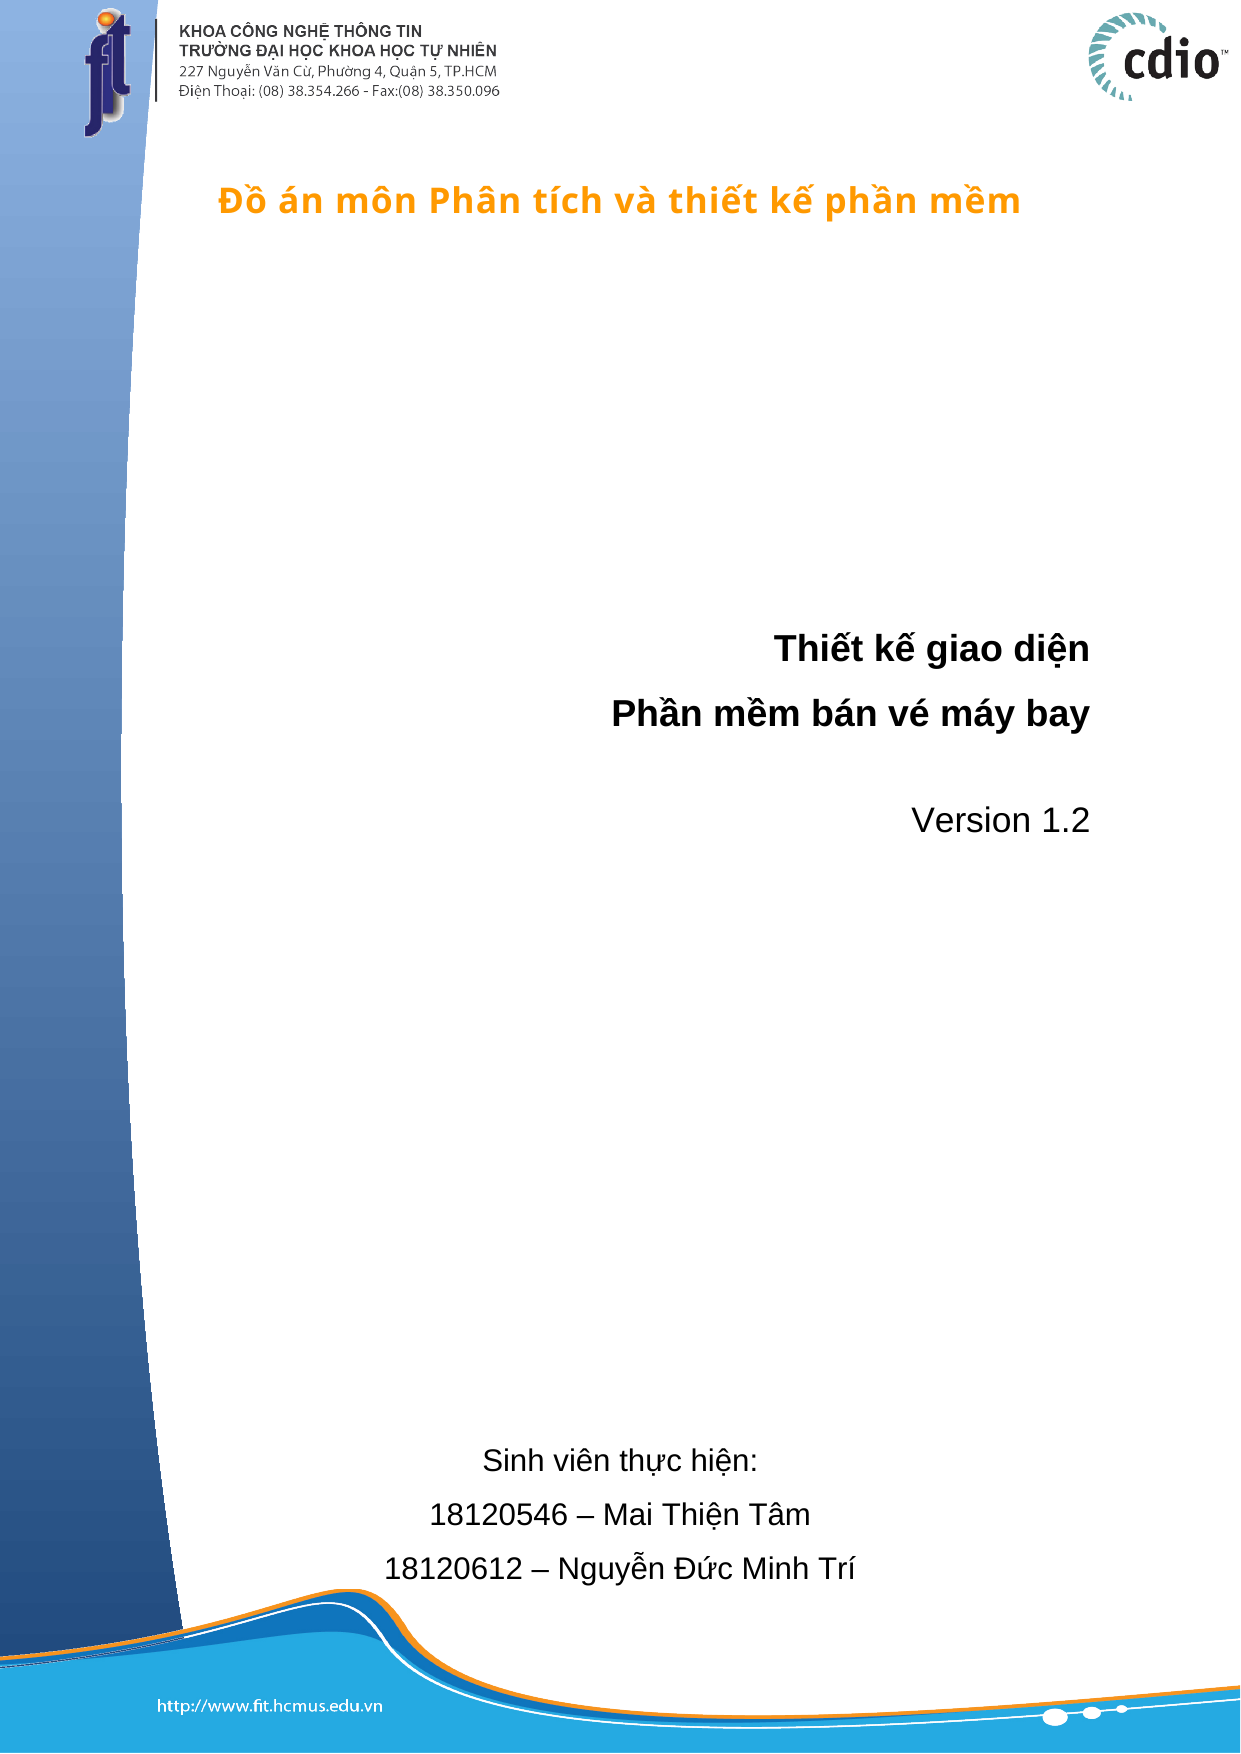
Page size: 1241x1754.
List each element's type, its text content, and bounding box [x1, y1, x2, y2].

title Thiết kế giao diện [150, 626, 1090, 669]
text Sinh viên thực hiện: [150, 1442, 1090, 1478]
picture [61, 1, 1241, 161]
picture [0, 1589, 1241, 1753]
text 18120546 – Mai Thiện Tâm [150, 1496, 1090, 1532]
text 18120612 – Nguyễn Đức Minh Trí [150, 1550, 1090, 1586]
text Version 1.2 [150, 799, 1090, 839]
title Phần mềm bán vé máy bay [150, 691, 1090, 734]
